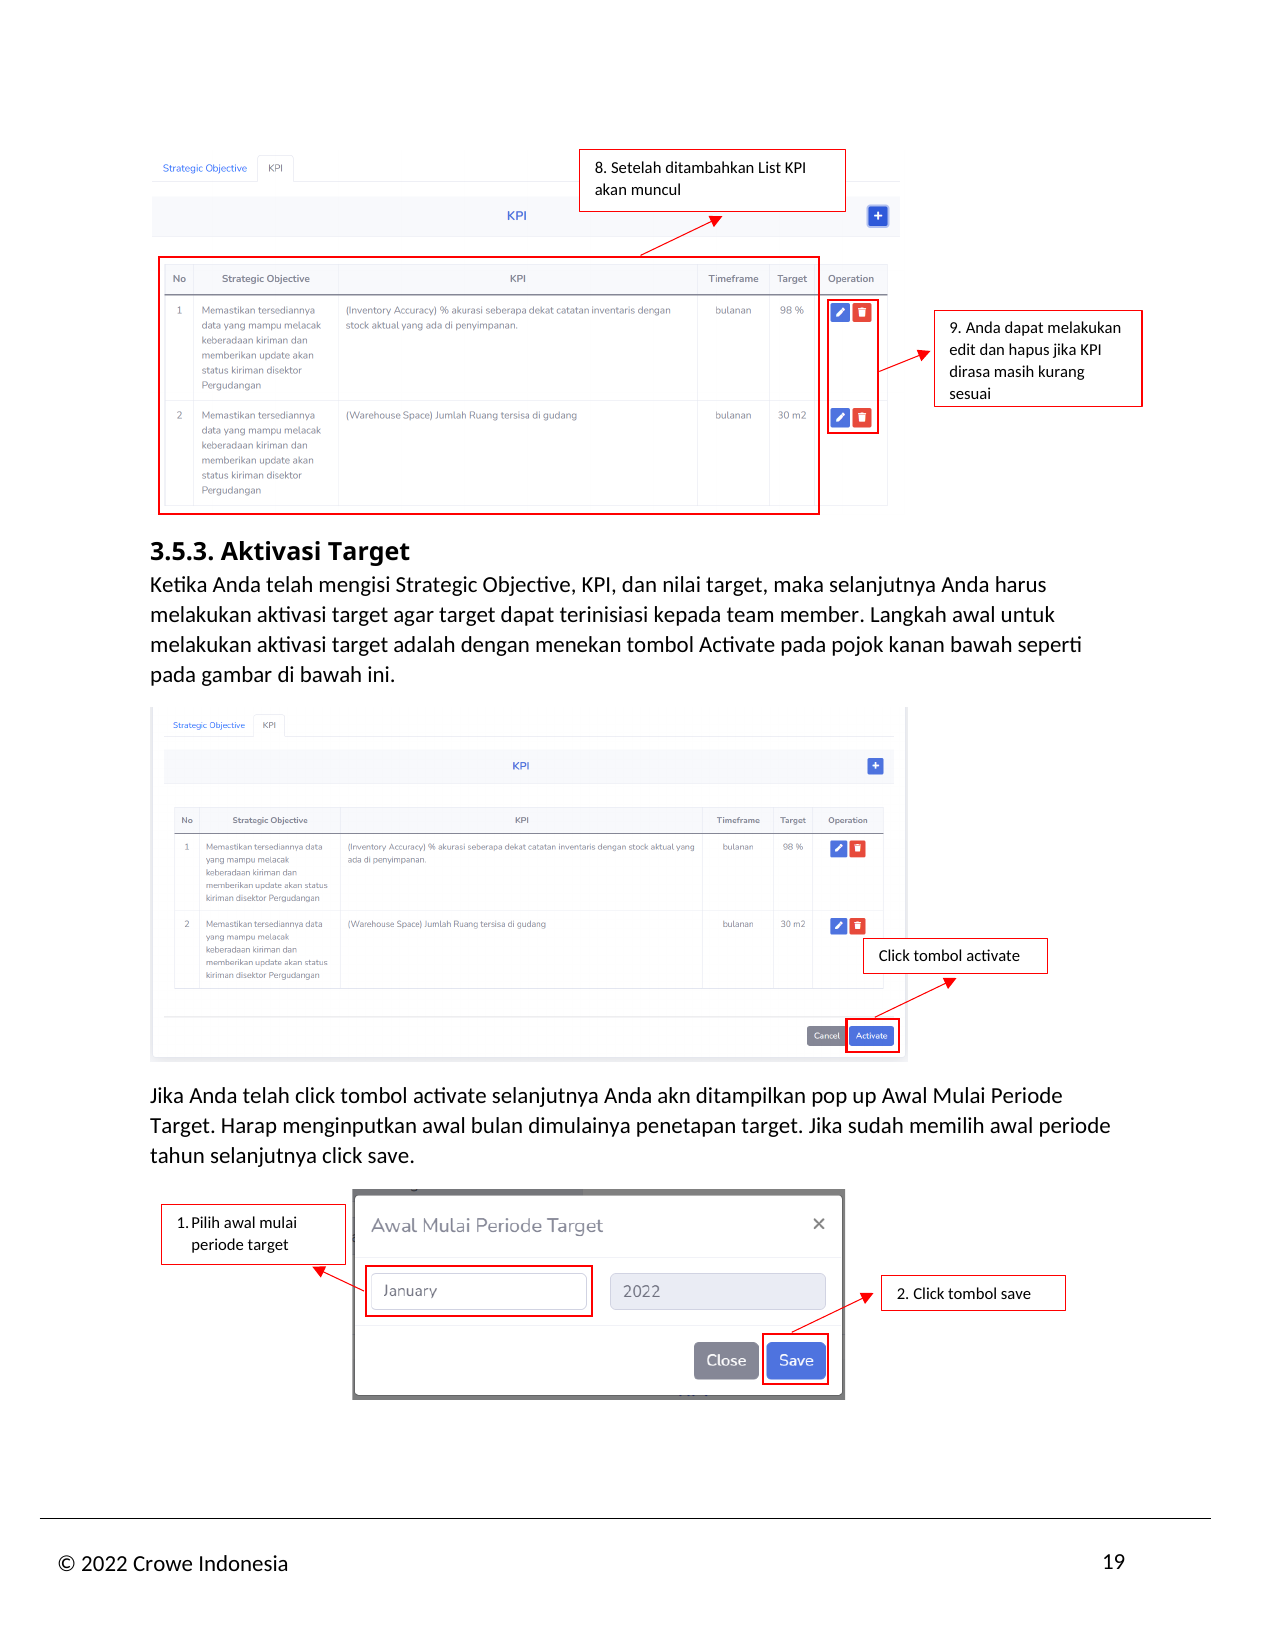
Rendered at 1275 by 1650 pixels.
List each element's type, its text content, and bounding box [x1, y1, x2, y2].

picture [848, 1020, 898, 1051]
picture [764, 1335, 827, 1383]
text Jika Anda telah click tombol activate selanjutnya Anda akn ditampilkan pop up Awal Mulai Periode Target. Harap menginputkan awal bulan dimulainya penetapan target. Jika sudah memilih awal periode tahun selanjutnya click save. [150, 1081, 1125, 1169]
picture [150, 707, 908, 1062]
picture [829, 301, 877, 432]
picture [160, 258, 818, 513]
picture [352, 1189, 846, 1400]
picture [367, 1267, 591, 1315]
text Ketika Anda telah mengisi Strategic Objective, KPI, dan nilai target, maka selanjutnya Anda harus melakukan aktivasi target agar target dapat terinisiasi kepada team member. Langkah awal untuk melakukan aktivasi target adalah dengan menekan tombol Activate pada pojok kanan bawah seperti pada gambar di bawah ini. [150, 570, 1125, 689]
picture [150, 150, 905, 515]
subtitle 3.5.3. Aktivasi Target [150, 533, 1125, 567]
